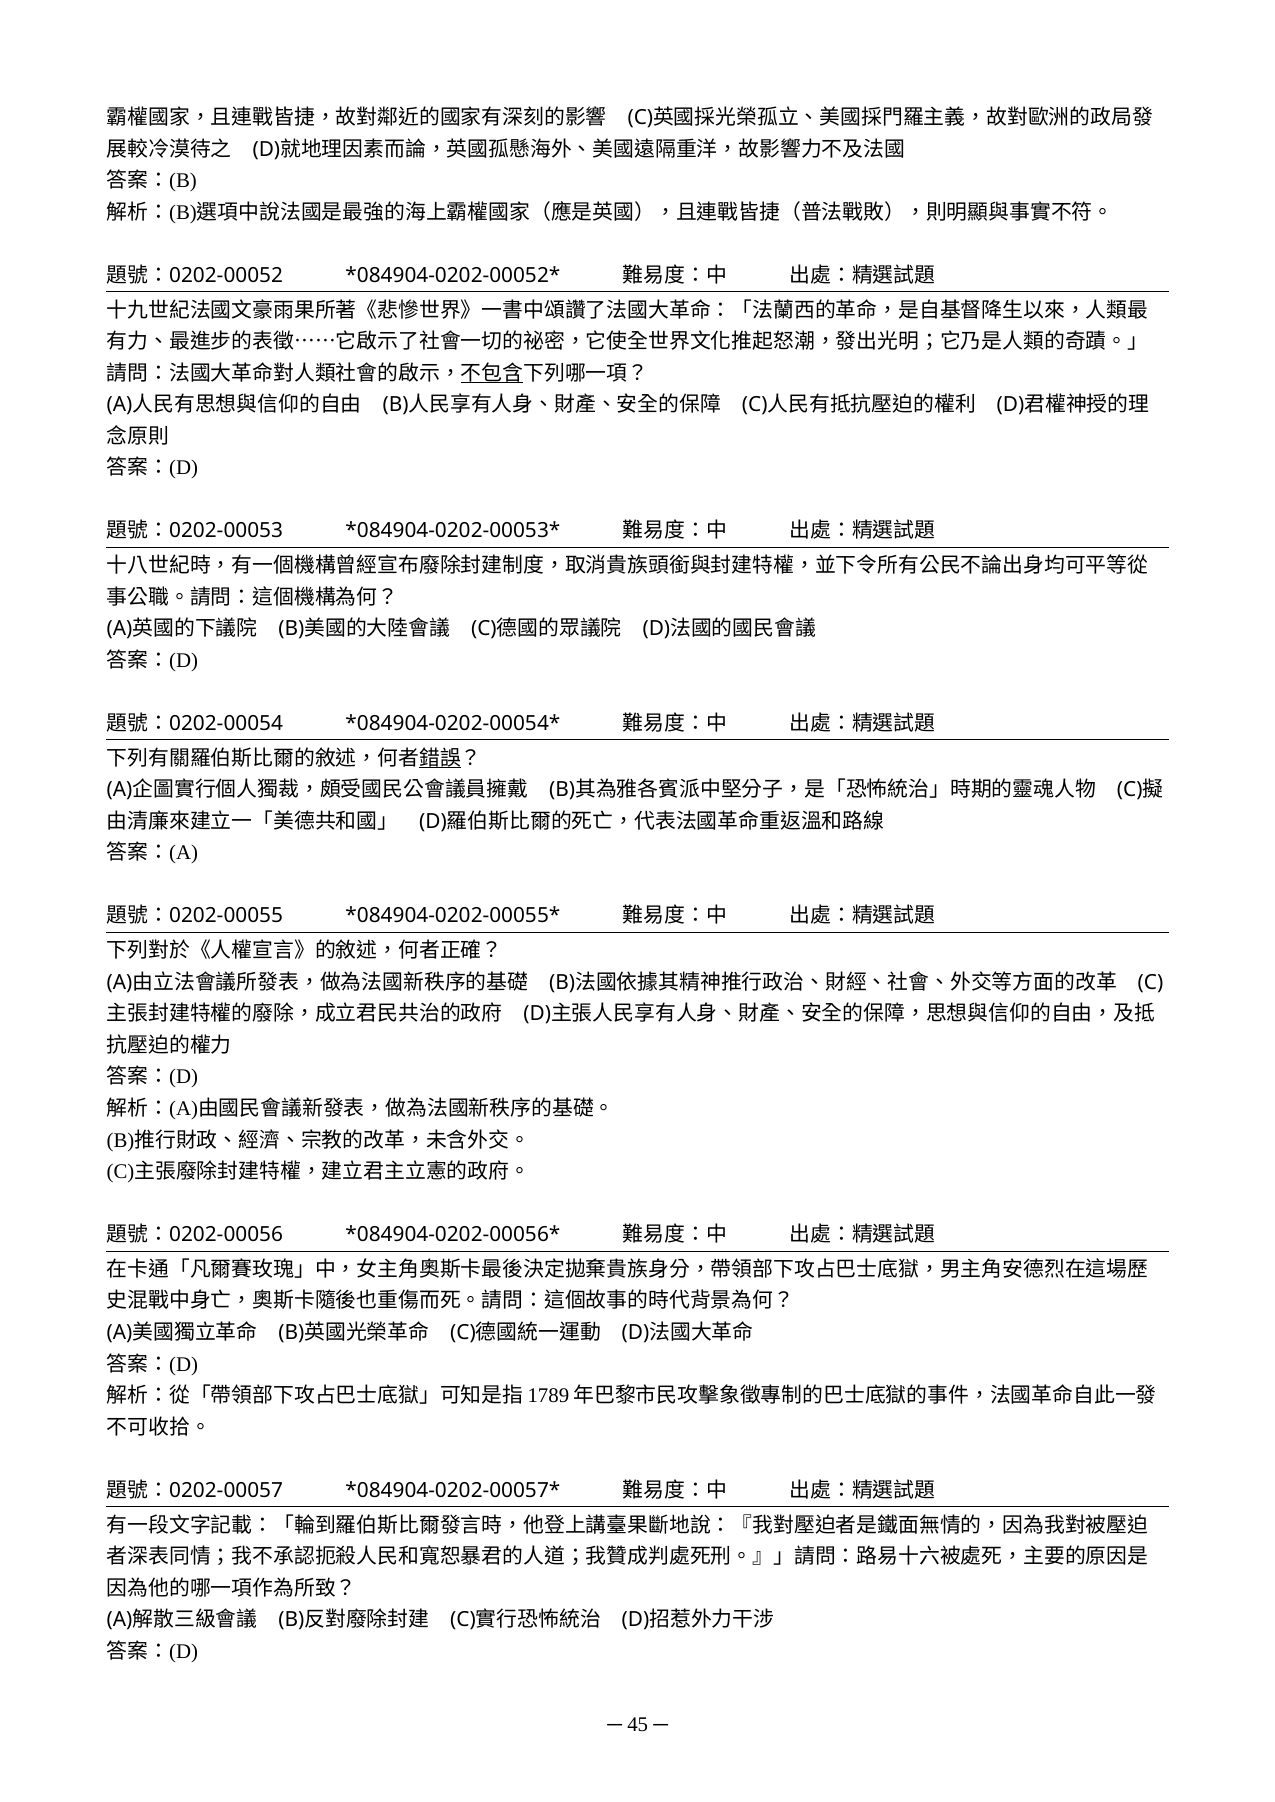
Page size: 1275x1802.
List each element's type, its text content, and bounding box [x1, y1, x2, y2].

text 解析：(A)由國民會議新發表，做為法國新秩序的基礎。 (B)推行財政、經濟、宗教的改革，未含外交。 (C)主張廢除封建特權，建立君主立憲的政府。 [106, 1091, 1169, 1185]
text 解析：(B)選項中說法國是最強的海上霸權國家（應是英國），且連戰皆捷（普法戰敗），則明顯與事實不符。 [106, 194, 1169, 226]
text 答案：(A) [106, 835, 1169, 867]
text 十八世紀時，有一個機構曾經宣布廢除封建制度，取消貴族頭銜與封建特權，並下令所有公民不論出身均可平等從事公職。請問：這個機構為何？ (A)英國的下議院 (B)美國的大陸會議 (C)德國的眾議院 (D)法國的國民會議 [106, 548, 1169, 642]
text 題號：0202-00055 *084904-0202-00055* 難易度：中 出處：精選試題 [106, 898, 1169, 932]
text 下列有關羅伯斯比爾的敘述，何者錯誤？ (A)企圖實行個人獨裁，頗受國民公會議員擁戴 (B)其為雅各賓派中堅分子，是「恐怖統治」時期的靈魂人物 (C)擬由清廉來建立一「美德共和國」 (D)羅伯斯比爾的死亡，代表法國革命重返溫和路線 [106, 740, 1169, 835]
text 有一段文字記載：「輪到羅伯斯比爾發言時，他登上講臺果斷地說：『我對壓迫者是鐵面無情的，因為我對被壓迫者深表同情；我不承認扼殺人民和寬恕暴君的人道；我贊成判處死刑。』」請問：路易十六被處死，主要的原因是因為他的哪一項作為所致？ (A)解散三級會議 (B)反對廢除封建 (C)實行恐怖統治 (D)招惹外力干涉 [106, 1507, 1169, 1633]
text 解析：從「帶領部下攻占巴士底獄」可知是指1789年巴黎市民攻擊象徵專制的巴士底獄的事件，法國革命自此一發不可收拾。 [106, 1378, 1169, 1441]
text 題號：0202-00052 *084904-0202-00052* 難易度：中 出處：精選試題 [106, 257, 1169, 291]
text 答案：(D) [106, 1059, 1169, 1091]
text 答案：(D) [106, 1346, 1169, 1378]
text 答案：(B) [106, 163, 1169, 194]
text 題號：0202-00057 *084904-0202-00057* 難易度：中 出處：精選試題 [106, 1472, 1169, 1506]
text 答案：(D) [106, 1633, 1169, 1665]
text 題號：0202-00053 *084904-0202-00053* 難易度：中 出處：精選試題 [106, 513, 1169, 547]
text 題號：0202-00054 *084904-0202-00054* 難易度：中 出處：精選試題 [106, 706, 1169, 739]
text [106, 100, 1169, 163]
text 在卡通「凡爾賽玫瑰」中，女主角奧斯卡最後決定拋棄貴族身分，帶領部下攻占巴士底獄，男主角安德烈在這場歷史混戰中身亡，奧斯卡隨後也重傷而死。請問：這個故事的時代背景為何？ (A)美國獨立革命 (B)英國光榮革命 (C)德國統一運動 (D)法國大革命 [106, 1252, 1169, 1346]
text 答案：(D) [106, 450, 1169, 482]
text 下列對於《人權宣言》的敘述，何者正確？ (A)由立法會議所發表，做為法國新秩序的基礎 (B)法國依據其精神推行政治、財經、社會、外交等方面的改革 (C)主張封建特權的廢除，成立君民共治的政府 (D)主張人民享有人身、財產、安全的保障，思想與信仰的自由，及抵抗壓迫的權力 [106, 933, 1169, 1059]
text 十九世紀法國文豪雨果所著《悲慘世界》一書中頌讚了法國大革命：「法蘭西的革命，是自基督降生以來，人類最有力、最進步的表徵……它啟示了社會一切的祕密，它使全世界文化推起怒潮，發出光明；它乃是人類的奇蹟。」請問：法國大革命對人類社會的啟示，不包含下列哪一項？ (A)人民有思想與信仰的自由 (B)人民享有人身、財產、安全的保障 (C)人民有抵抗壓迫的權利 (D)君權神授的理念原則 [106, 292, 1169, 450]
text 答案：(D) [106, 642, 1169, 674]
text 題號：0202-00056 *084904-0202-00056* 難易度：中 出處：精選試題 [106, 1217, 1169, 1251]
